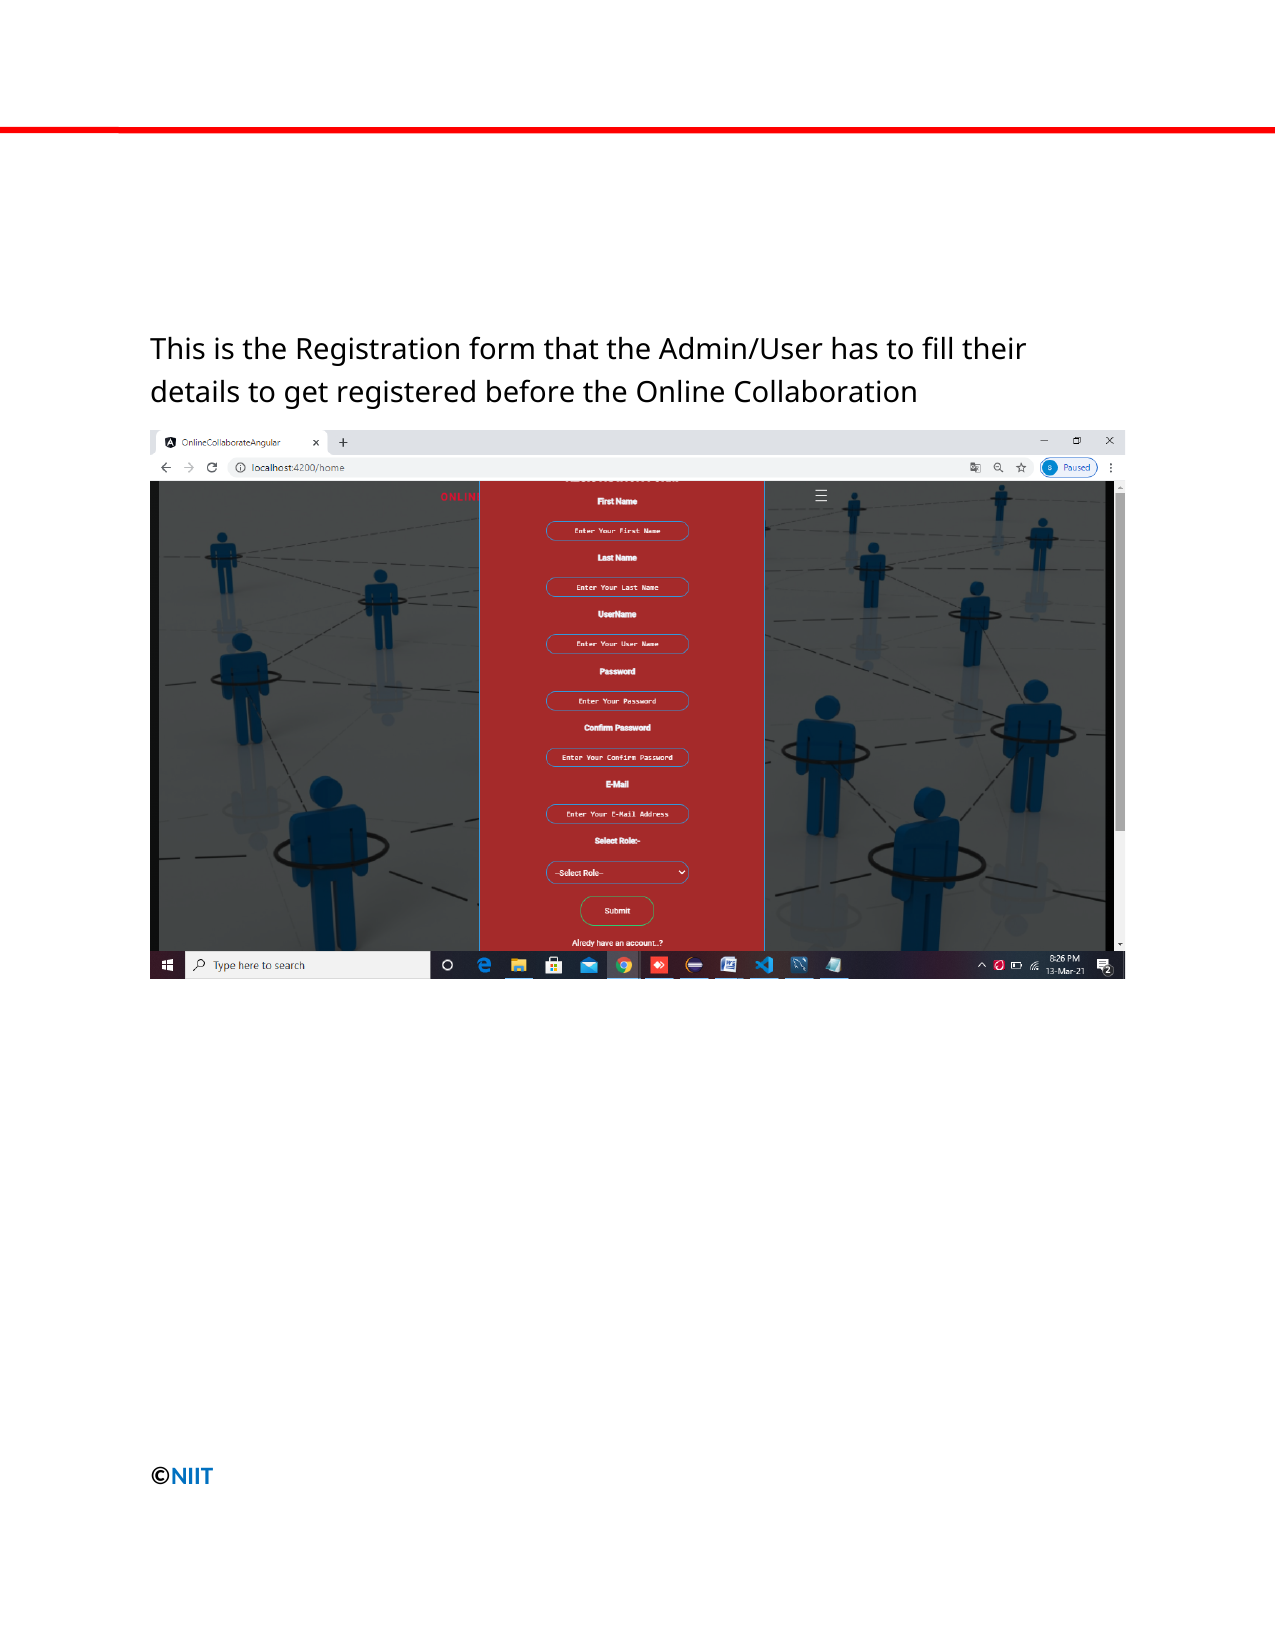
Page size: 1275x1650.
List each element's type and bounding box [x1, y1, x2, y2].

picture [150, 430, 1125, 979]
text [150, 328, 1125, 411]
